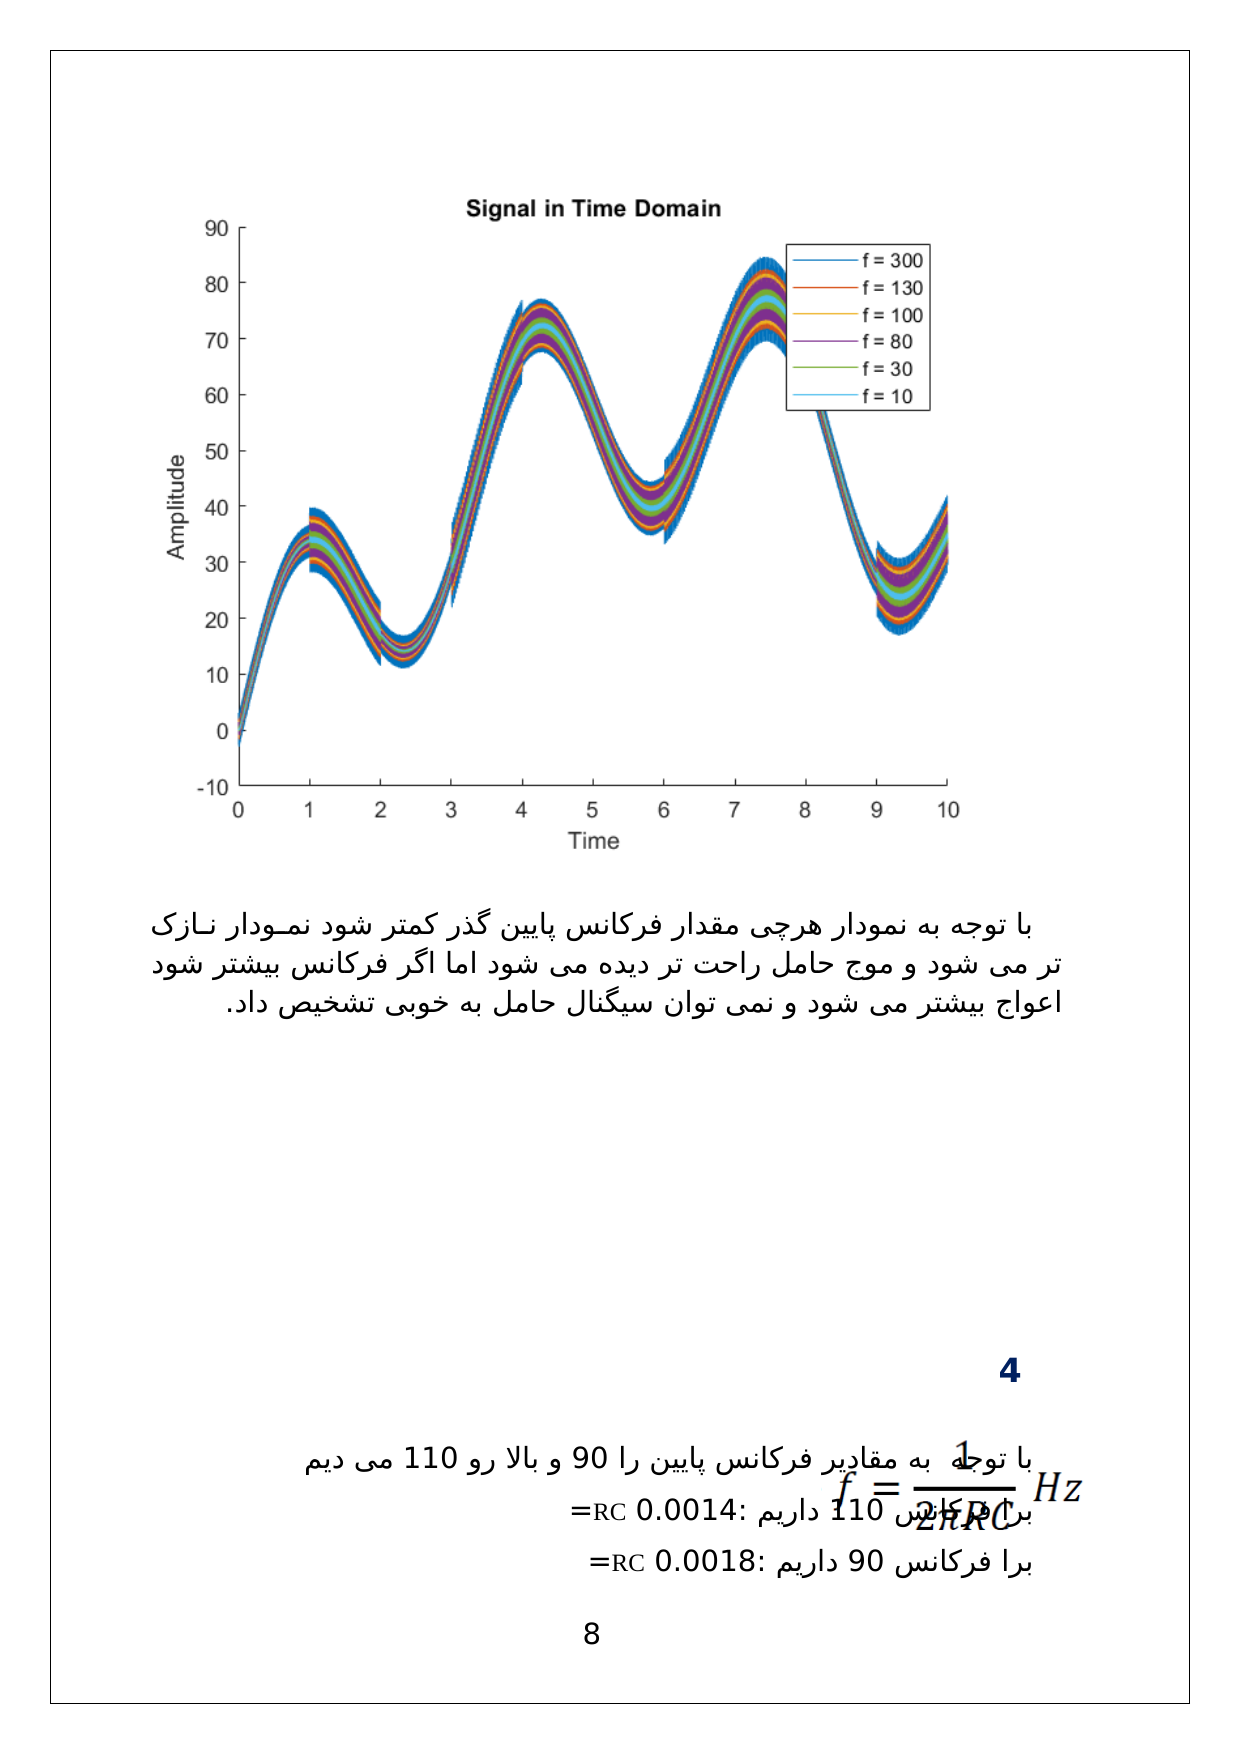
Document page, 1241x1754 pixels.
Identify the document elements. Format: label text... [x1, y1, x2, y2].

subtitle 4 [150, 1351, 1063, 1390]
text برا فرکانس 90 داریم :0.0018 RC= [150, 1544, 1063, 1578]
text برا فرکانس 110 داریم :0.0014 RC= [150, 1493, 1063, 1527]
text با توجه به نمودار هرچی مقدار فرکانس پایین گذر کمتر شود نمودار نازک تر می شود و موج حامل راحت تر دیده می شود اما اگر فرکانس بیشتر شود اعواج بیشتر می شود و نمی توان سیگنال حامل به خوبی تشخیص داد. [150, 907, 1063, 1019]
picture [120, 177, 1034, 862]
text با توجه به مقادیر فرکانس پایین را 90 و بالا رو 110 می دیم [150, 1441, 1063, 1475]
picture [821, 1424, 1112, 1565]
